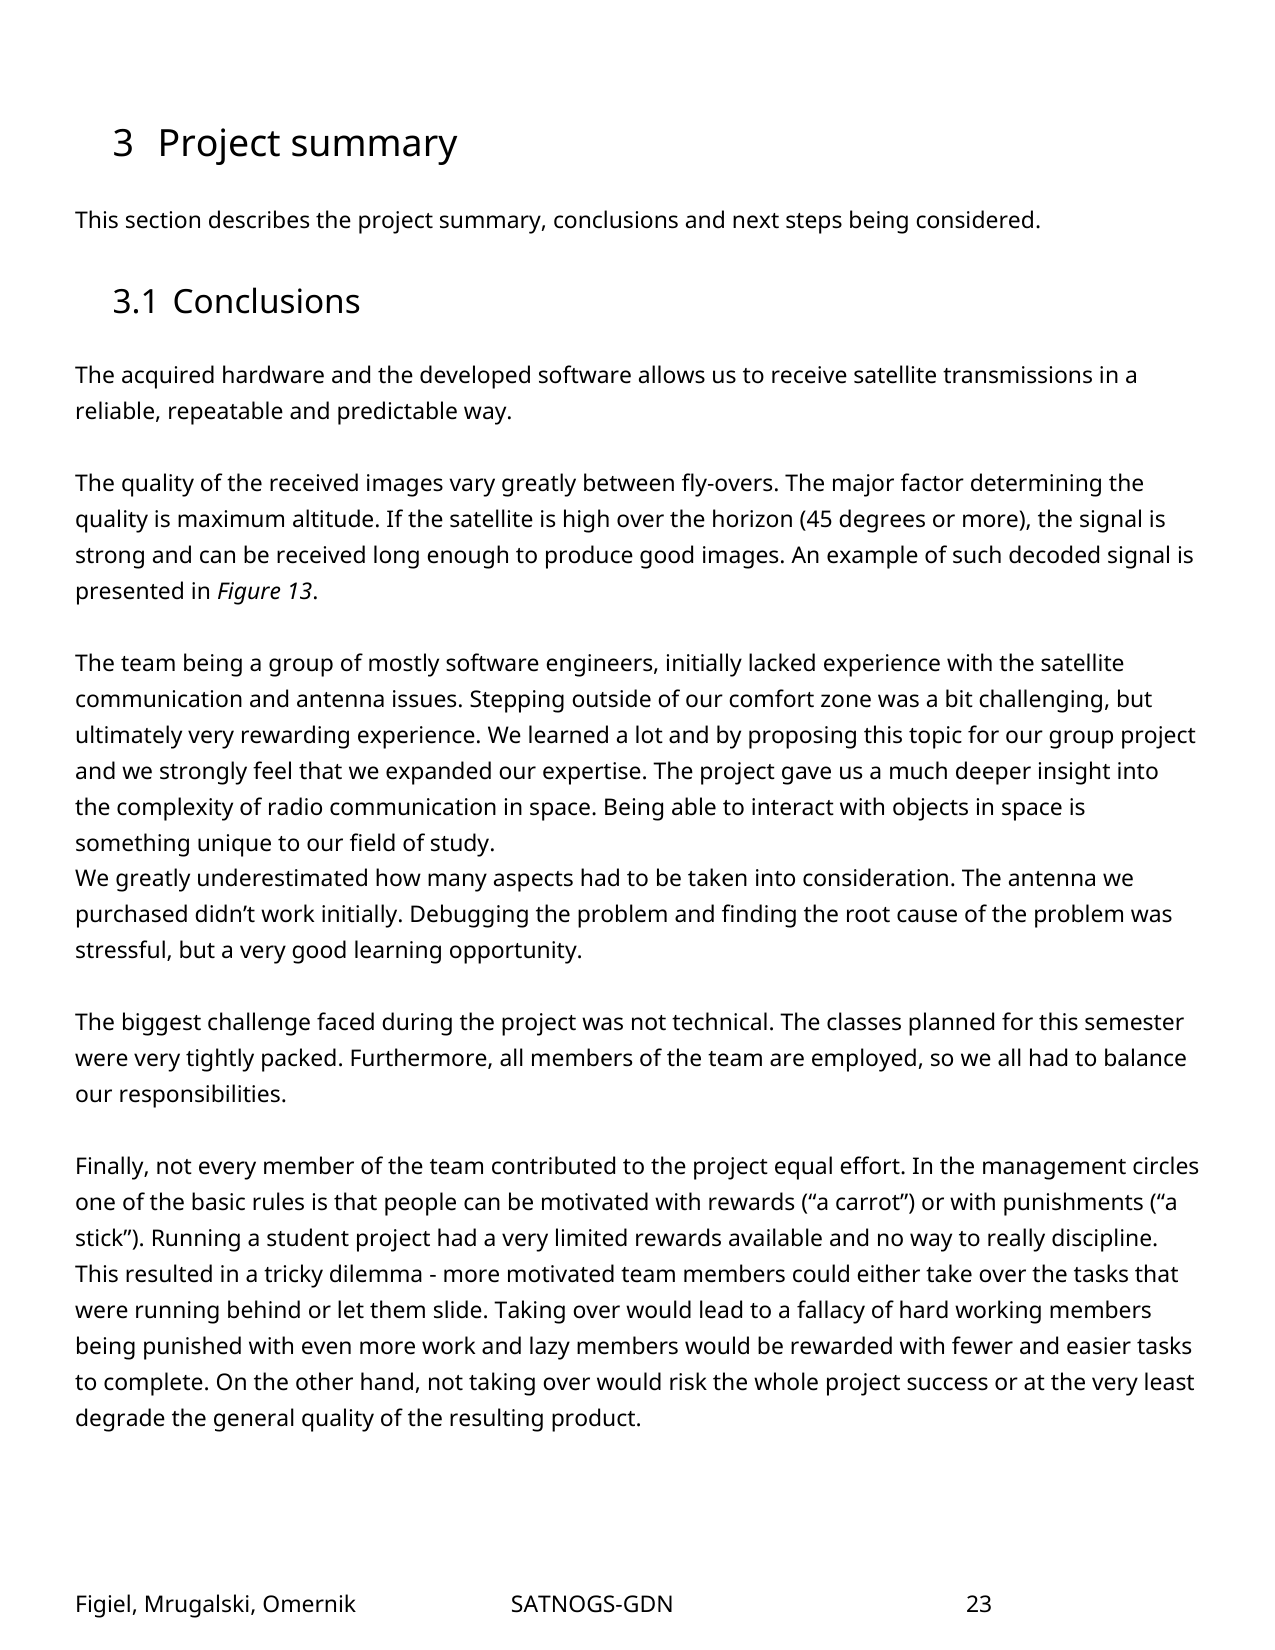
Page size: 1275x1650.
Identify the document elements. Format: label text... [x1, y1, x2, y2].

text We greatly underestimated how many aspects had to be taken into consideration. The antenna we purchased didn’t work initially. Debugging the problem and finding the root cause of the problem was stressful, but a very good learning opportunity. [75, 862, 1200, 966]
subtitle Conclusions [112, 278, 1200, 323]
text This section describes the project summary, conclusions and next steps being considered. [75, 204, 1200, 236]
text The acquired hardware and the developed software allows us to receive satellite transmissions in a reliable, repeatable and predictable way. [75, 359, 1200, 426]
text The biggest challenge faced during the project was not technical. The classes planned for this semester were very tightly packed. Furthermore, all members of the team are employed, so we all had to balance our responsibilities. [75, 1006, 1200, 1109]
text Finally, not every member of the team contributed to the project equal effort. In the management circles one of the basic rules is that people can be motivated with rewards (“a carrot”) or with punishments (“a stick”). Running a student project had a very limited rewards available and no way to really discipline. This resulted in a tricky dilemma - more motivated team members could either take over the tasks that were running behind or let them slide. Taking over would lead to a fallacy of hard working members being punished with even more work and lazy members would be rewarded with fewer and easier tasks to complete. On the other hand, not taking over would risk the whole project success or at the very least degrade the general quality of the resulting product. [75, 1150, 1200, 1433]
text The team being a group of mostly software engineers, initially lacked experience with the satellite communication and antenna issues. Stepping outside of our comfort zone was a bit challenging, but ultimately very rewarding experience. We learned a lot and by proposing this topic for our group project and we strongly feel that we expanded our expertise. The project gave us a much deeper insight into the complexity of radio communication in space. Being able to interact with objects in space is something unique to our field of study. [75, 647, 1200, 858]
subtitle Project summary [112, 117, 1200, 168]
text The quality of the received images vary greatly between fly-overs. The major factor determining the quality is maximum altitude. If the satellite is high over the horizon (45 degrees or more), the signal is strong and can be received long enough to produce good images. An example of such decoded signal is presented in Figure 13. [75, 467, 1200, 606]
